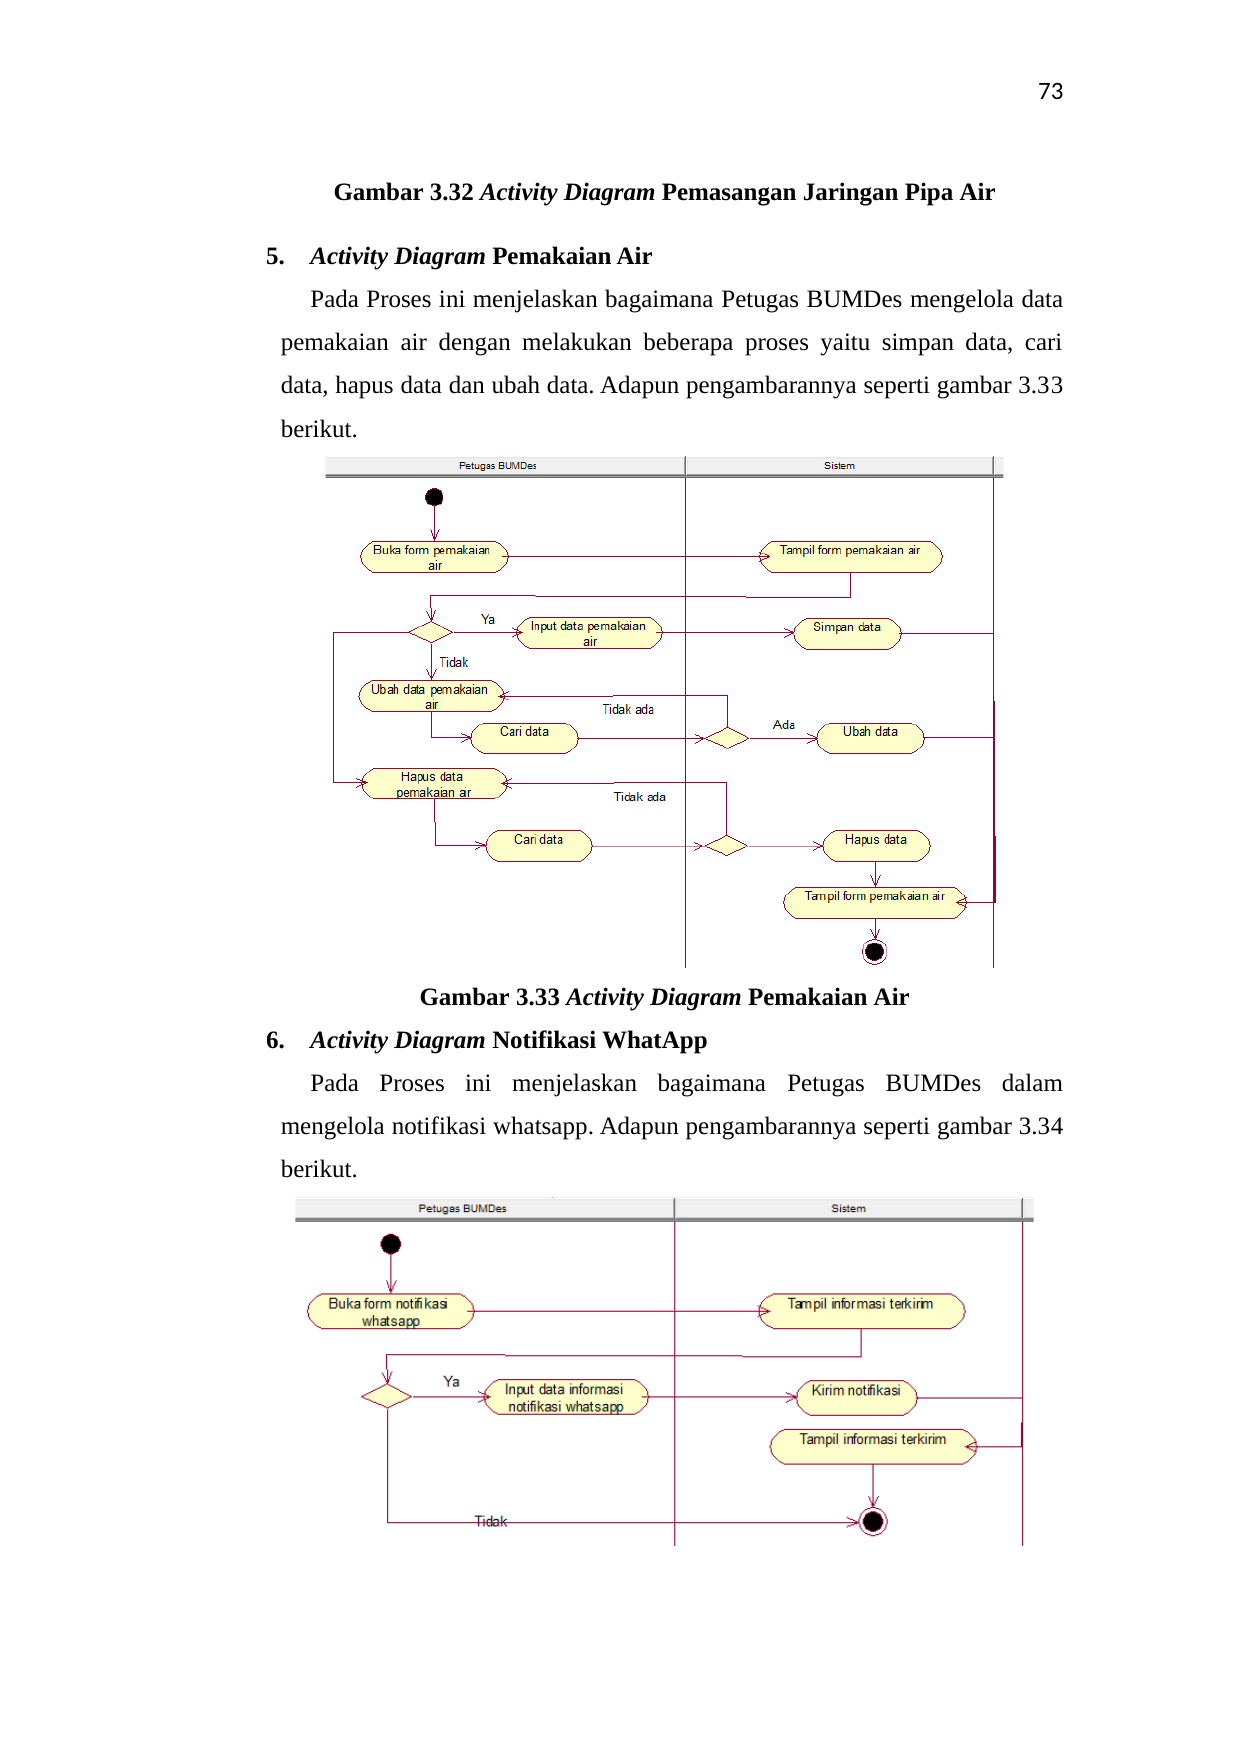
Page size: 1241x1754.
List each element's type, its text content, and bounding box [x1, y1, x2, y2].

picture [325, 456, 1004, 968]
list Activity Diagram Notifikasi WhatApp [266, 1025, 1063, 1053]
list Activity Diagram Pemakaian Air [266, 241, 1063, 270]
picture [295, 1197, 1034, 1546]
text Gambar 3.33 Activity Diagram Pemakaian Air [266, 982, 1063, 1010]
text Pada Proses ini menjelaskan bagaimana Petugas BUMDes mengelola data pemakaian air dengan melakukan beberapa proses yaitu simpan data, cari data, hapus data dan ubah data. Adapun pengambarannya seperti gambar 3.33 berikut. [266, 284, 1063, 442]
text Pada Proses ini menjelaskan bagaimana Petugas BUMDes dalam mengelola notifikasi whatsapp. Adapun pengambarannya seperti gambar 3.34 berikut. [266, 1068, 1063, 1183]
text Gambar 3.32 Activity Diagram Pemasangan Jaringan Pipa Air [266, 177, 1063, 206]
